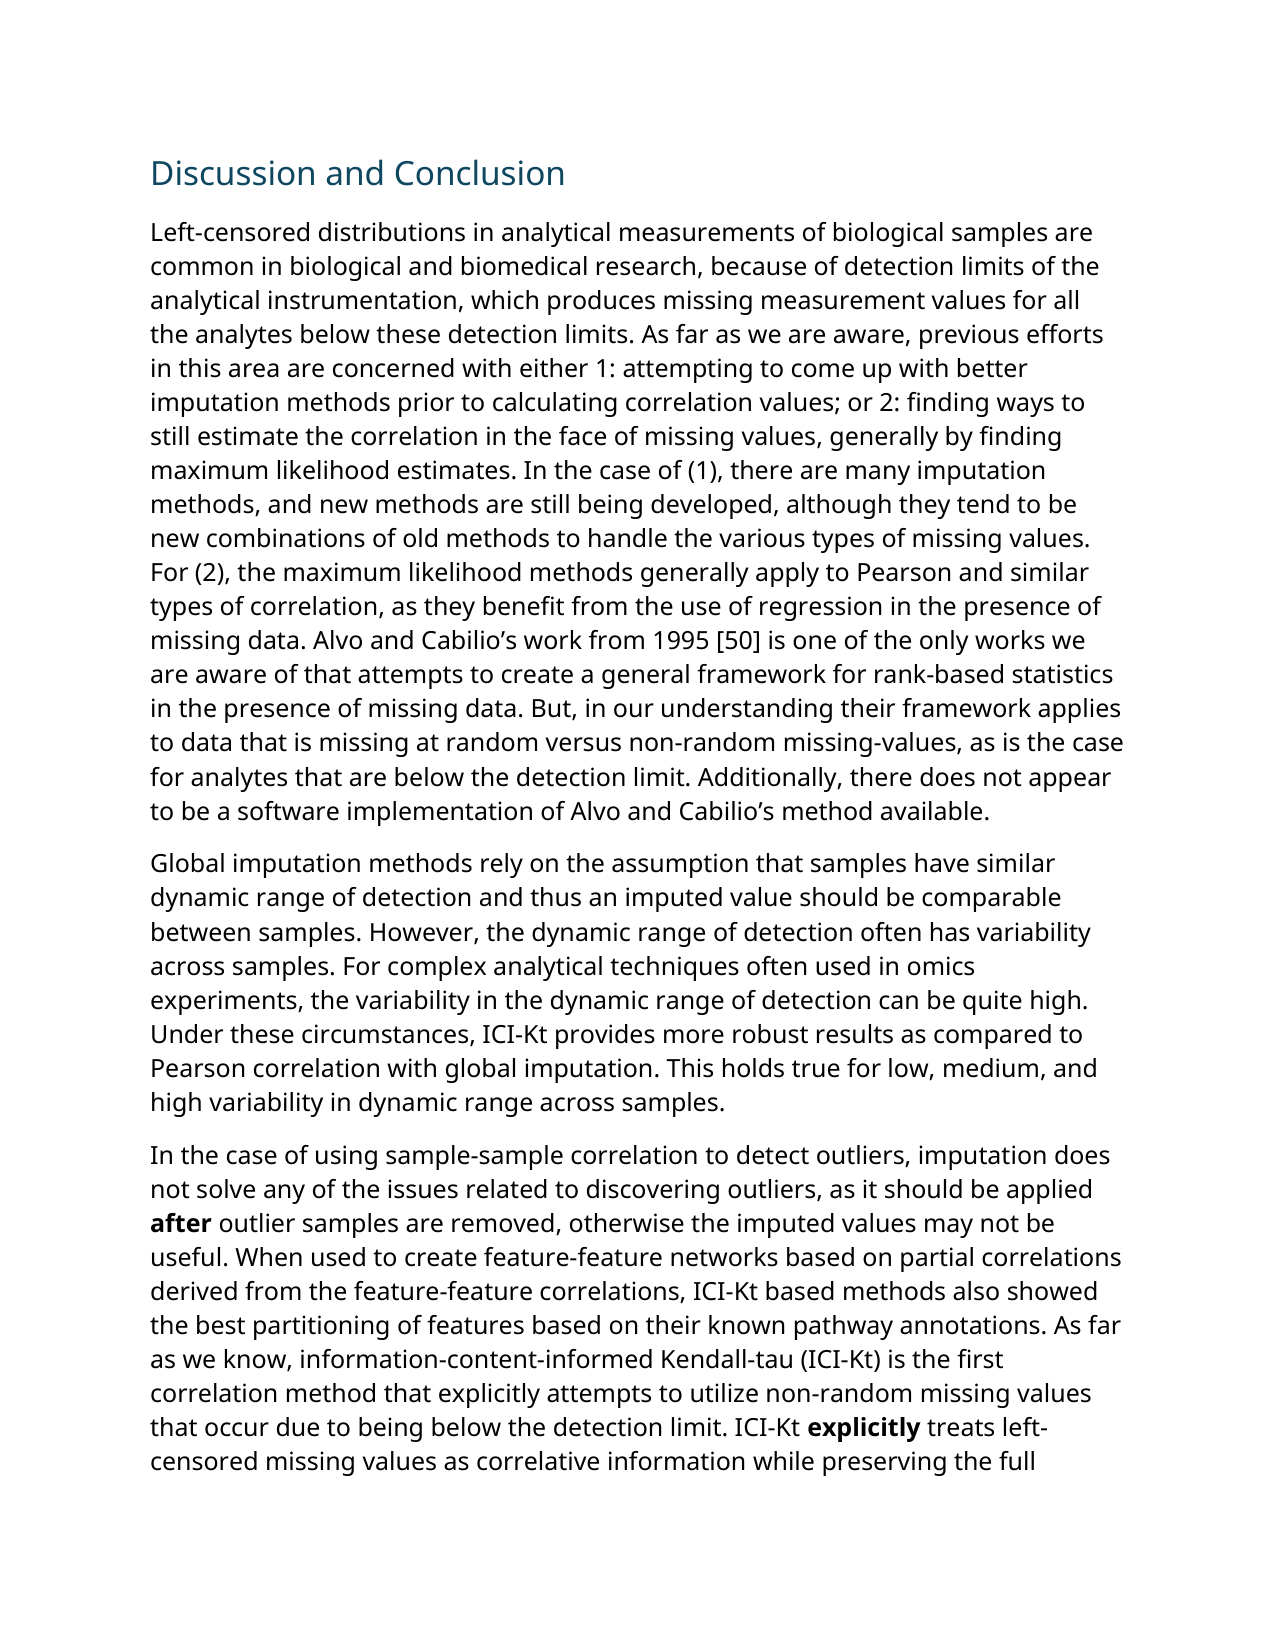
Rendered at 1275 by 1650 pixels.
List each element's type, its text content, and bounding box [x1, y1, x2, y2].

text Global imputation methods rely on the assumption that samples have similar dynamic range of detection and thus an imputed value should be comparable between samples. However, the dynamic range of detection often has variability across samples. For complex analytical techniques often used in omics experiments, the variability in the dynamic range of detection can be quite high. Under these circumstances, ICI-Kt provides more robust results as compared to Pearson correlation with global imputation. This holds true for low, medium, and high variability in dynamic range across samples. [150, 846, 1125, 1118]
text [150, 1137, 1125, 1478]
text Left-censored distributions in analytical measurements of biological samples are common in biological and biomedical research, because of detection limits of the analytical instrumentation, which produces missing measurement values for all the analytes below these detection limits. As far as we are aware, previous efforts in this area are concerned with either 1: attempting to come up with better imputation methods prior to calculating correlation values; or 2: finding ways to still estimate the correlation in the face of missing values, generally by finding maximum likelihood estimates. In the case of (1), there are many imputation methods, and new methods are still being developed, although they tend to be new combinations of old methods to handle the various types of missing values. For (2), the maximum likelihood methods generally apply to Pearson and similar types of correlation, as they benefit from the use of regression in the presence of missing data. Alvo and Cabilio’s work from 1995 [50] is one of the only works we are aware of that attempts to create a general framework for rank-based statistics in the presence of missing data. But, in our understanding their framework applies to data that is missing at random versus non-random missing-values, as is the case for analytes that are below the detection limit. Additionally, there does not appear to be a software implementation of Alvo and Cabilio’s method available. [150, 214, 1125, 827]
subtitle Discussion and Conclusion [150, 150, 1125, 195]
